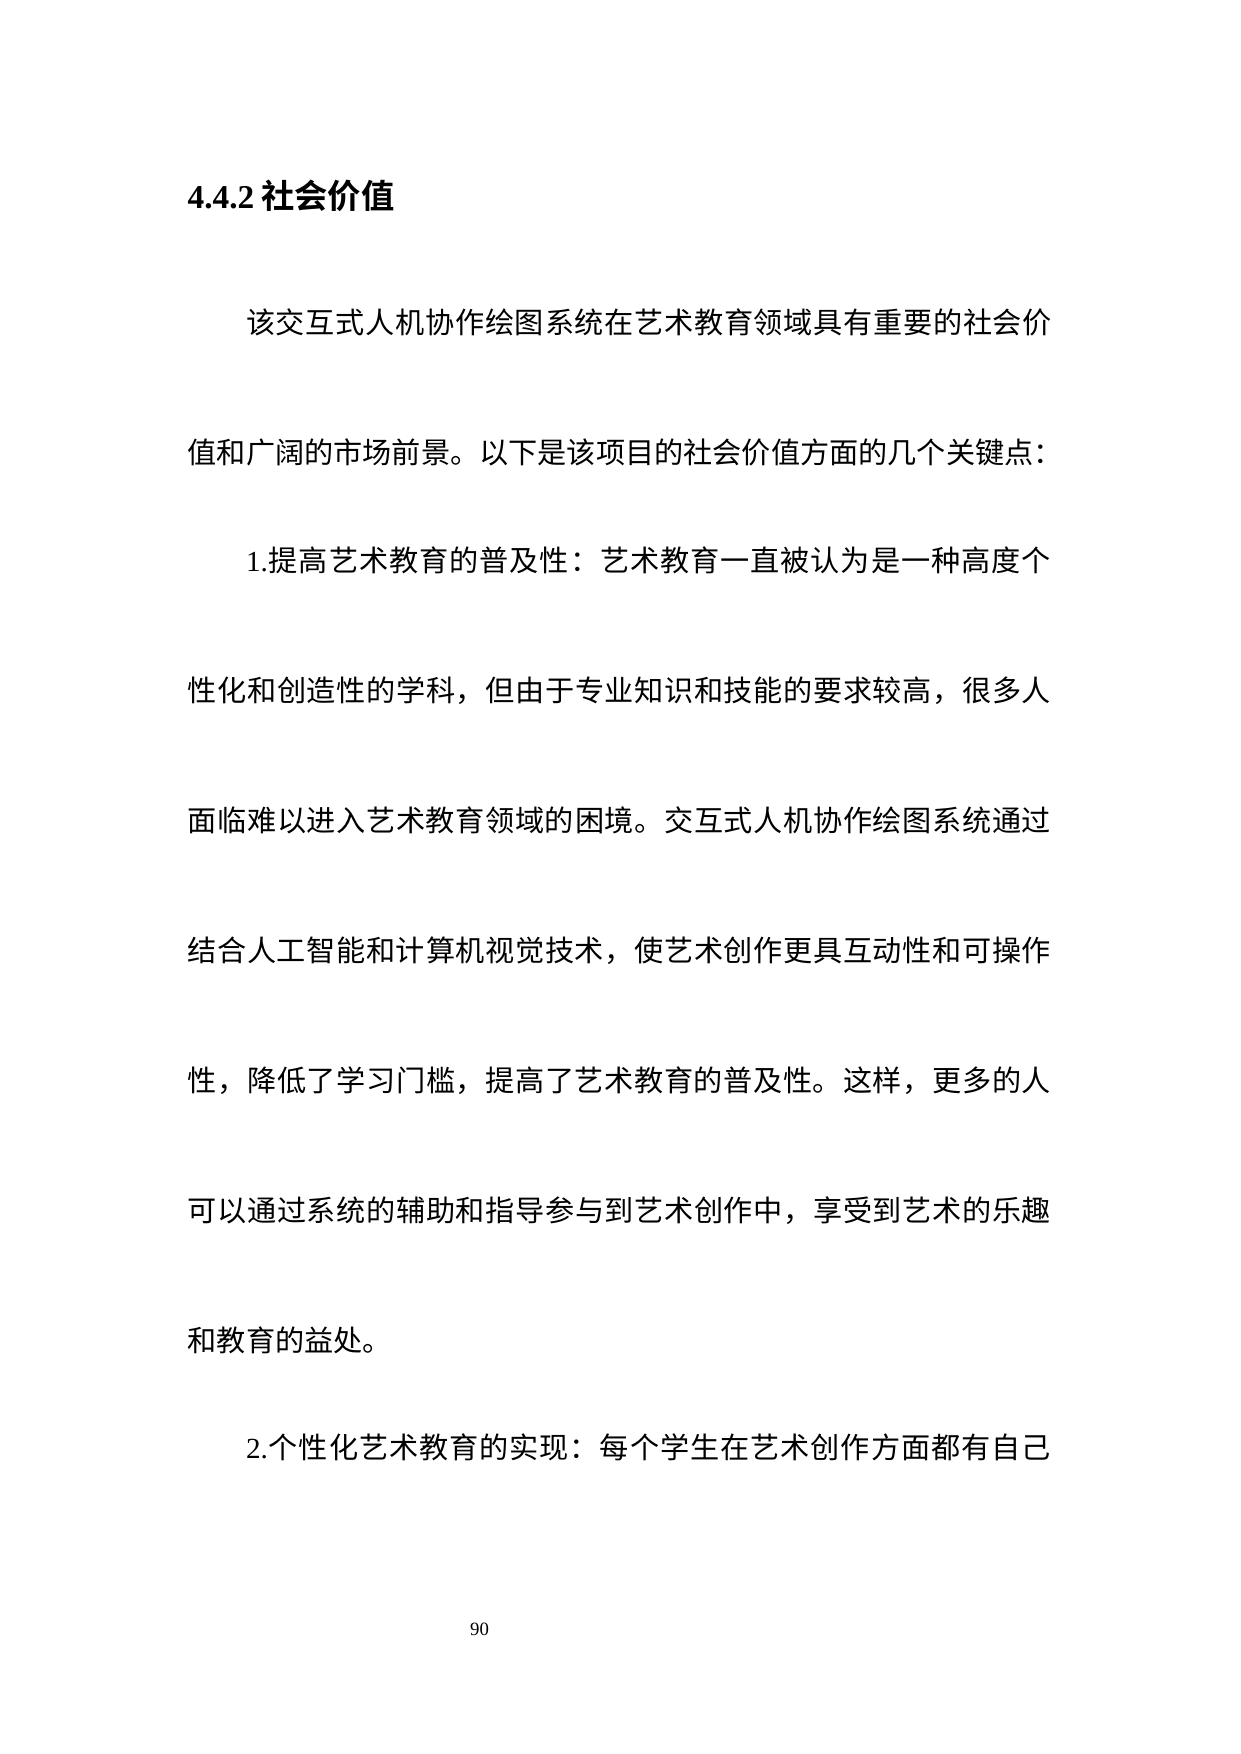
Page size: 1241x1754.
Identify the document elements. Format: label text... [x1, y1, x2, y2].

text 该交互式人机协作绘图系统在艺术教育领域具有重要的社会价值和广阔的市场前景。以下是该项目的社会价值方面的几个关键点： [187, 289, 1053, 484]
text 1.提高艺术教育的普及性：艺术教育一直被认为是一种高度个性化和创造性的学科，但由于专业知识和技能的要求较高，很多人面临难以进入艺术教育领域的困境。交互式人机协作绘图系统通过结合人工智能和计算机视觉技术，使艺术创作更具互动性和可操作性，降低了学习门槛，提高了艺术教育的普及性。这样，更多的人可以通过系统的辅助和指导参与到艺术创作中，享受到艺术的乐趣和教育的益处。 [187, 526, 1053, 1371]
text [187, 1413, 1053, 1478]
subtitle 4.4.2社会价值 [187, 162, 1053, 227]
